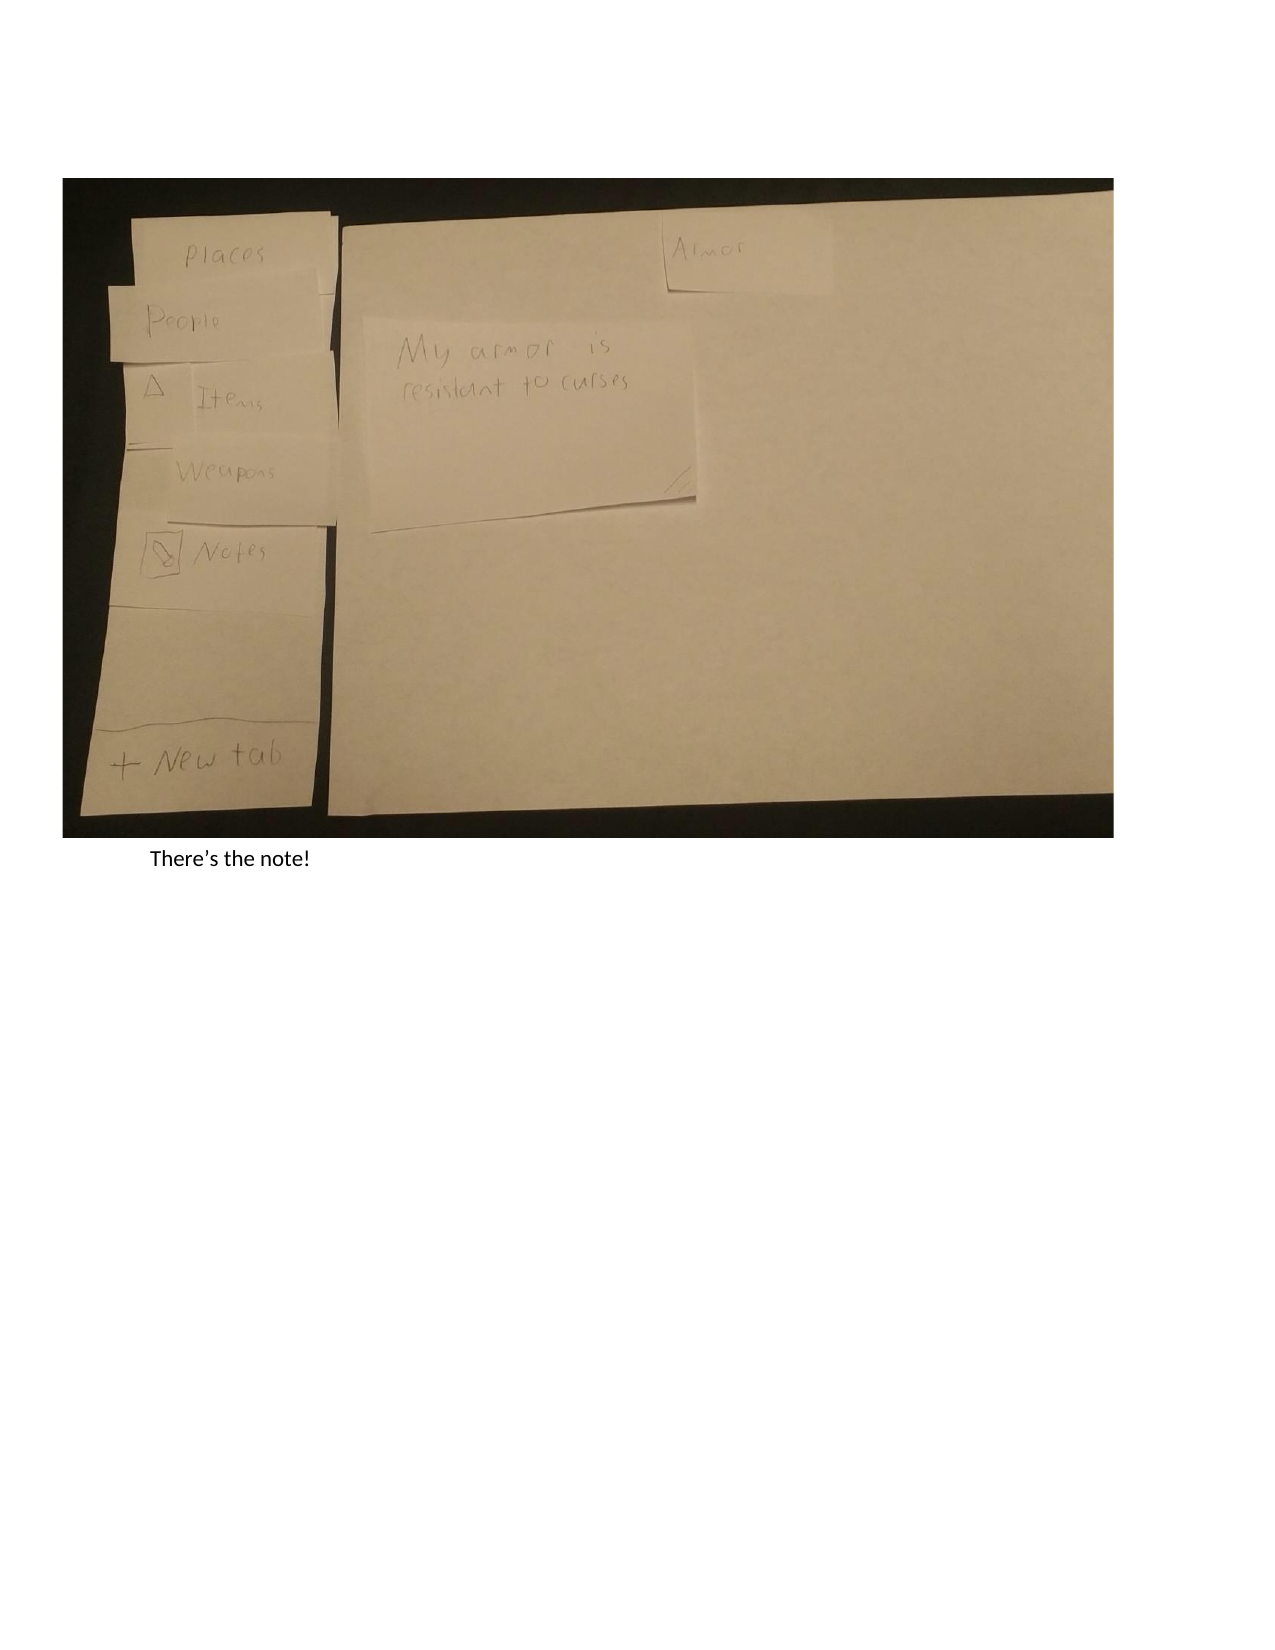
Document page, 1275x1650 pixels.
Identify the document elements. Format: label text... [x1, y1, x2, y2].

text There’s the note! [150, 269, 1125, 872]
picture [62, 178, 1114, 838]
